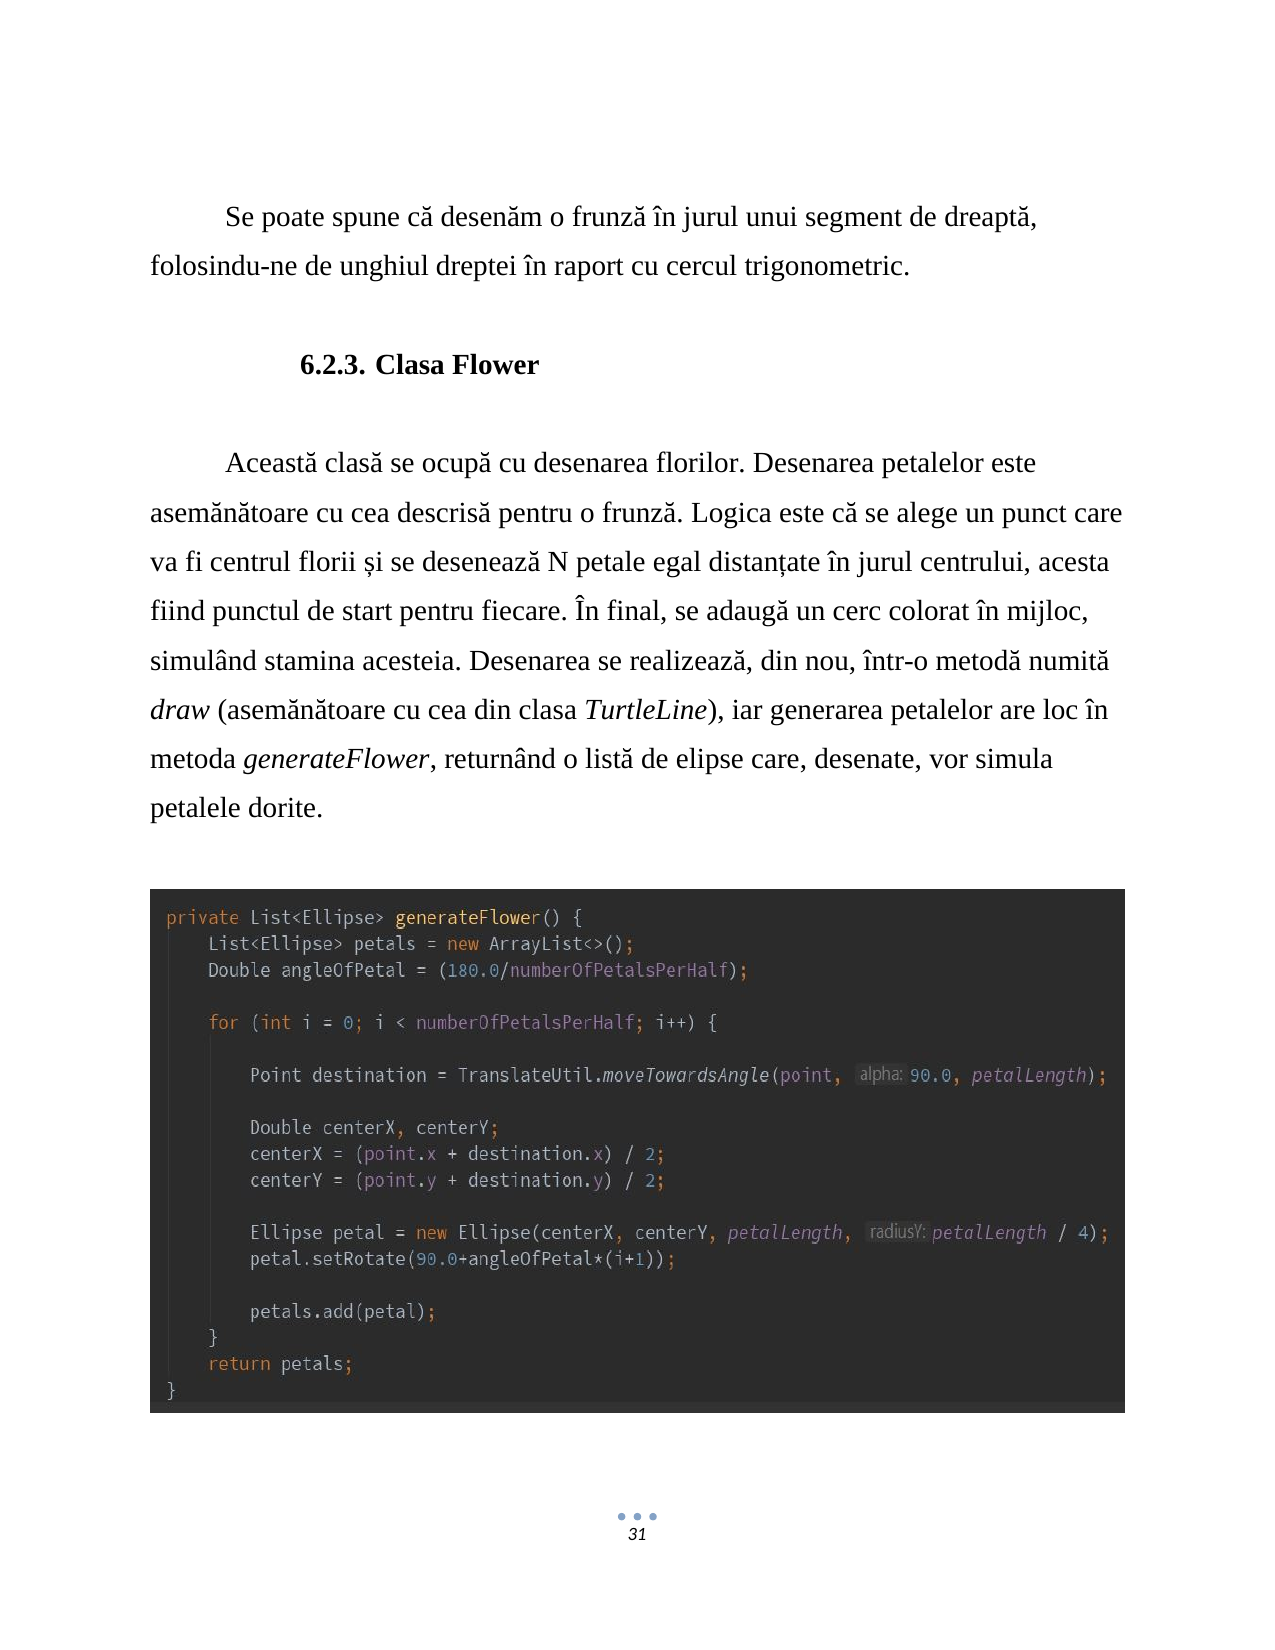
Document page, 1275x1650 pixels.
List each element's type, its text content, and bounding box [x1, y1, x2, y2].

text Se poate spune că desenăm o frunză în jurul unui segment de dreaptă, folosindu-ne de unghiul dreptei în raport cu cercul trigonometric. [150, 199, 1125, 282]
list Clasa Flower [300, 347, 1125, 381]
picture [150, 889, 1125, 1413]
text Această clasă se ocupă cu desenarea florilor. Desenarea petalelor este asemănătoare cu cea descrisă pentru o frunză. Logica este că se alege un punct care va fi centrul florii și se desenează N petale egal distanțate în jurul centrului, acesta fiind punctul de start pentru fiecare. În final, se adaugă un cerc colorat în mijloc, simulând stamina acesteia. Desenarea se realizează, din nou, într-o metodă numită draw (asemănătoare cu cea din clasa TurtleLine), iar generarea petalelor are loc în metoda generateFlower, returnând o listă de elipse care, desenate, vor simula petalele dorite. [150, 446, 1125, 824]
